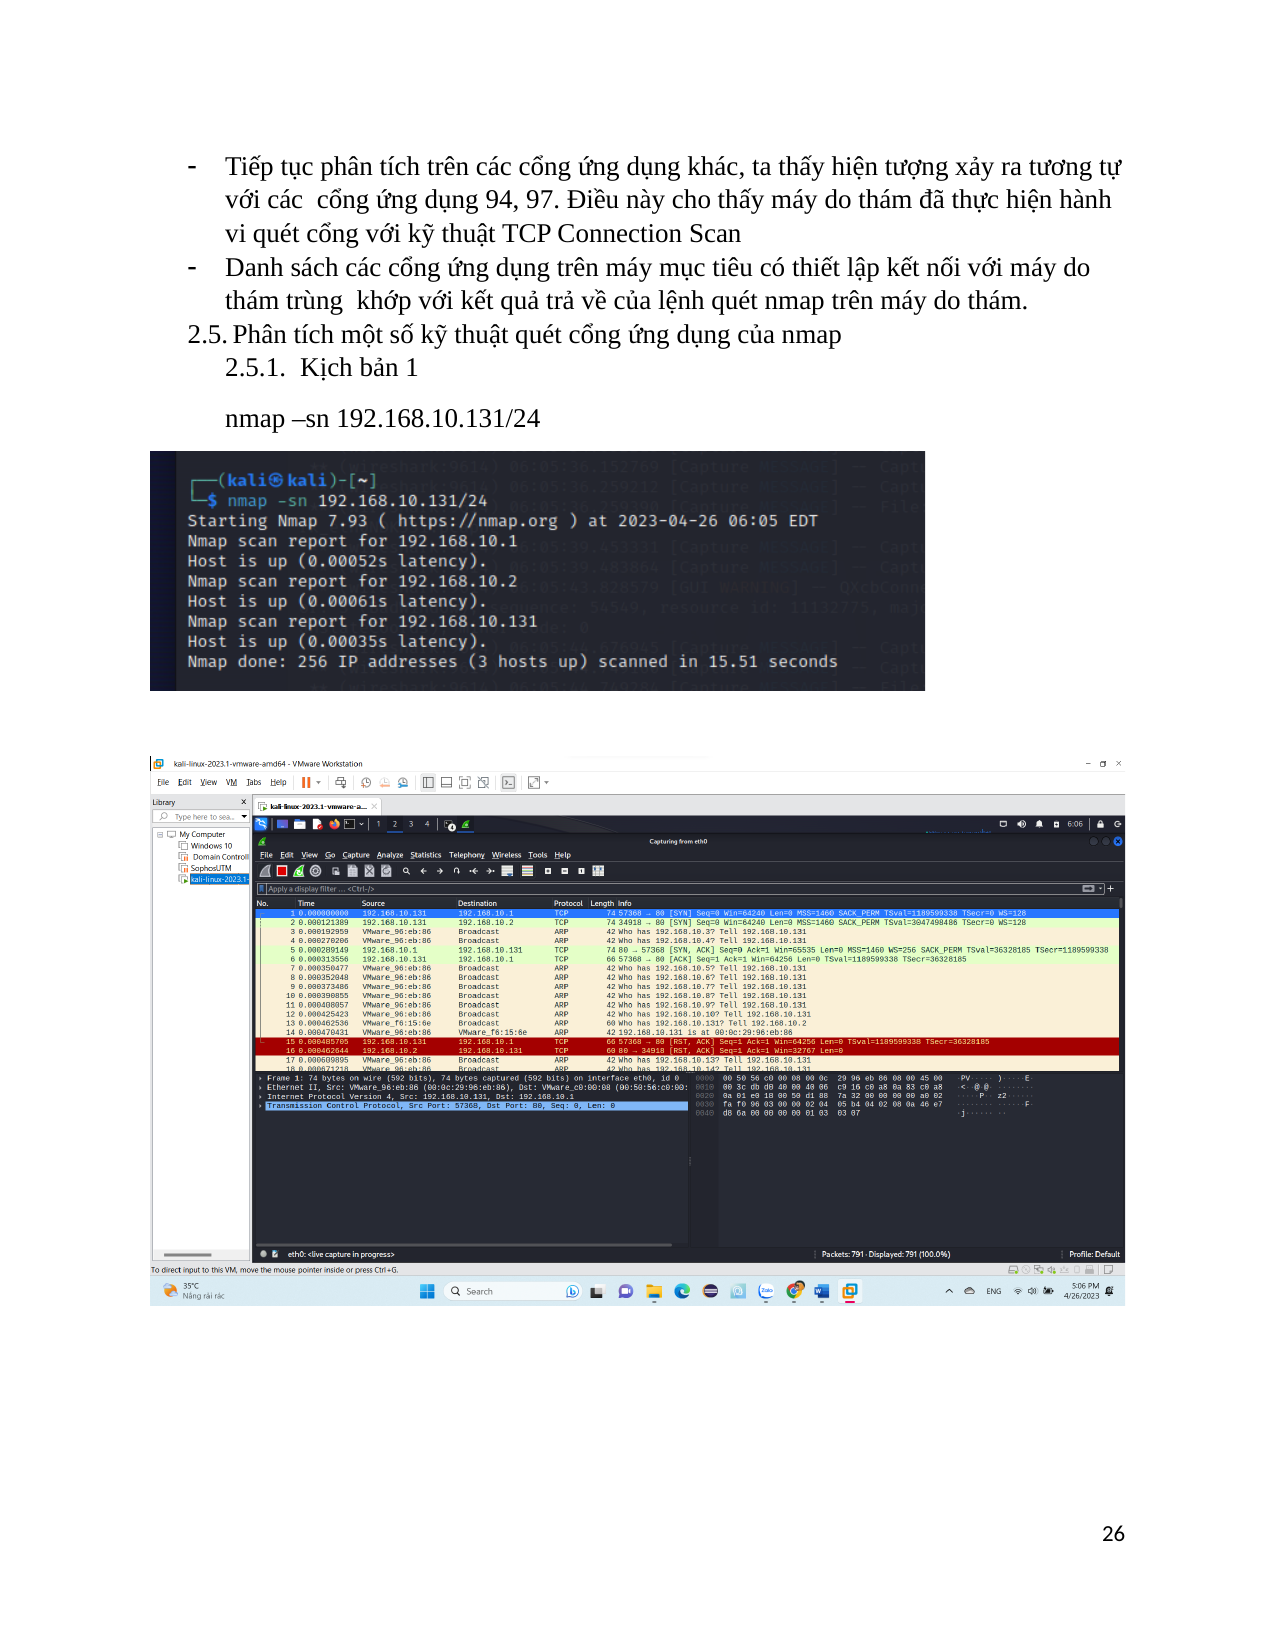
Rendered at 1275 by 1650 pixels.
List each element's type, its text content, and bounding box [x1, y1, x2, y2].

list Kịch bản 1 [225, 351, 1125, 383]
picture [150, 451, 926, 691]
list Danh sách các cổng ứng dụng trên máy mục tiêu có thiết lập kết nối với máy do thám trùng khớp với kết quả trả về của lệnh quét nmap trên máy do thám. [187, 251, 1125, 316]
picture [150, 756, 1125, 1306]
text nmap –sn 192.168.10.131/24 [150, 402, 1125, 433]
list Tiếp tục phân tích trên các cổng ứng dụng khác, ta thấy hiện tượng xảy ra tương tự với các cổng ứng dụng 94, 97. Điều này cho thấy máy do thám đã thực hiện hành vi quét cổng với kỹ thuật TCP Connection Scan [187, 150, 1125, 248]
list Phân tích một số kỹ thuật quét cổng ứng dụng của nmap [187, 318, 1125, 349]
